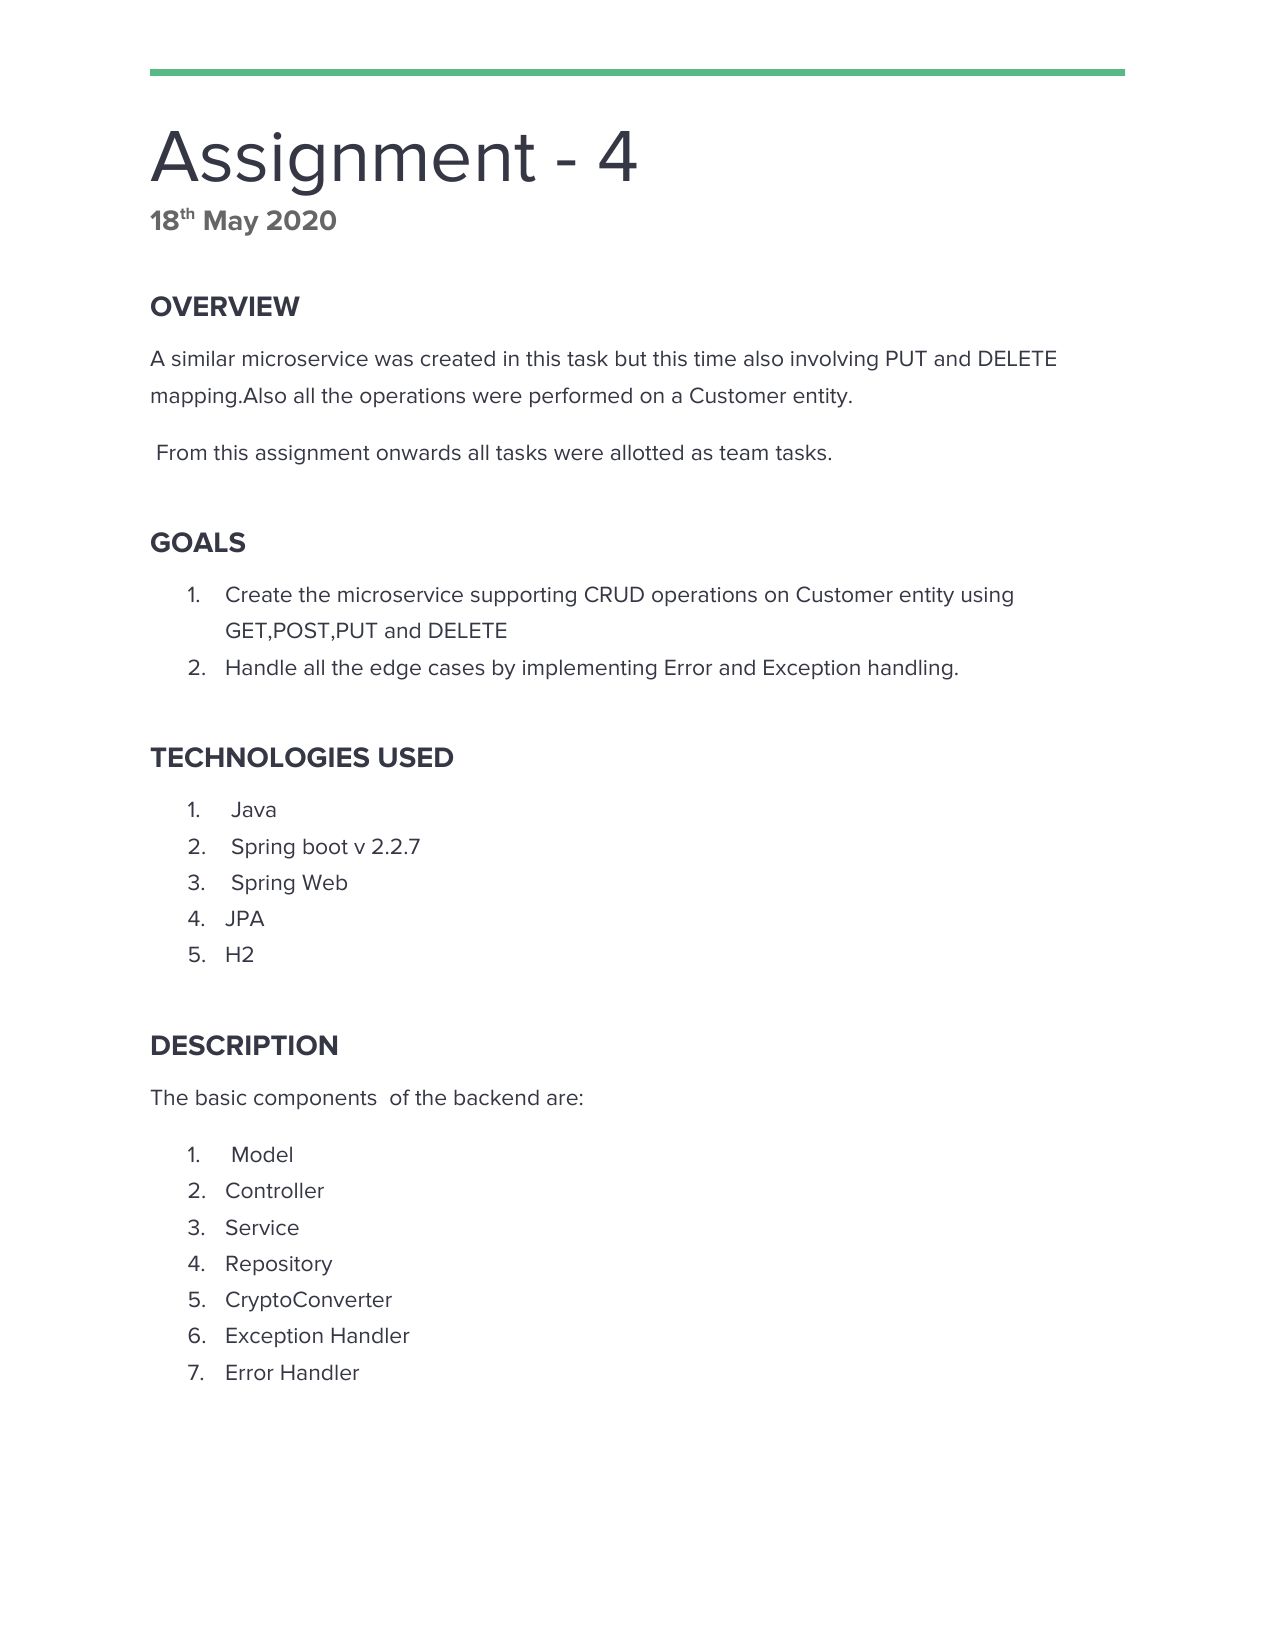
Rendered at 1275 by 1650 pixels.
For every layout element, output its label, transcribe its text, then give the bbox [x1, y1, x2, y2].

list Java [187, 797, 1125, 825]
text From this assignment onwards all tasks were allotted as team tasks. [150, 439, 1125, 467]
list H2 [187, 942, 1125, 970]
picture [150, 69, 1125, 76]
subtitle DESCRIPTION [150, 1028, 1125, 1063]
list Service [187, 1214, 1125, 1242]
subtitle GOALS [150, 525, 1125, 561]
list Handle all the edge cases by implementing Error and Exception handling. [187, 654, 1125, 682]
text A similar microservice was created in this task but this time also involving PUT and DELETE mapping.Also all the operations were performed on a Customer entity. [150, 346, 1125, 410]
list Exception Handler [187, 1323, 1125, 1351]
list Controller [187, 1178, 1125, 1206]
list Create the microservice supporting CRUD operations on Customer entity using GET,POST,PUT and DELETE [187, 582, 1125, 646]
list Model [187, 1141, 1125, 1169]
list Repository [187, 1250, 1125, 1278]
subtitle OVERVIEW [150, 289, 1125, 325]
subtitle TECHNOLOGIES USED [150, 740, 1125, 776]
list CryptoConverter [187, 1286, 1125, 1314]
text The basic components of the backend are: [150, 1084, 1125, 1112]
list Spring Web [187, 869, 1125, 897]
list Spring boot v 2.2.7 [187, 833, 1125, 861]
list JPA [187, 906, 1125, 933]
list Error Handler [187, 1359, 1125, 1387]
subtitle 18th May 2020 [150, 204, 1125, 239]
title Assignment - 4 [150, 112, 1125, 204]
